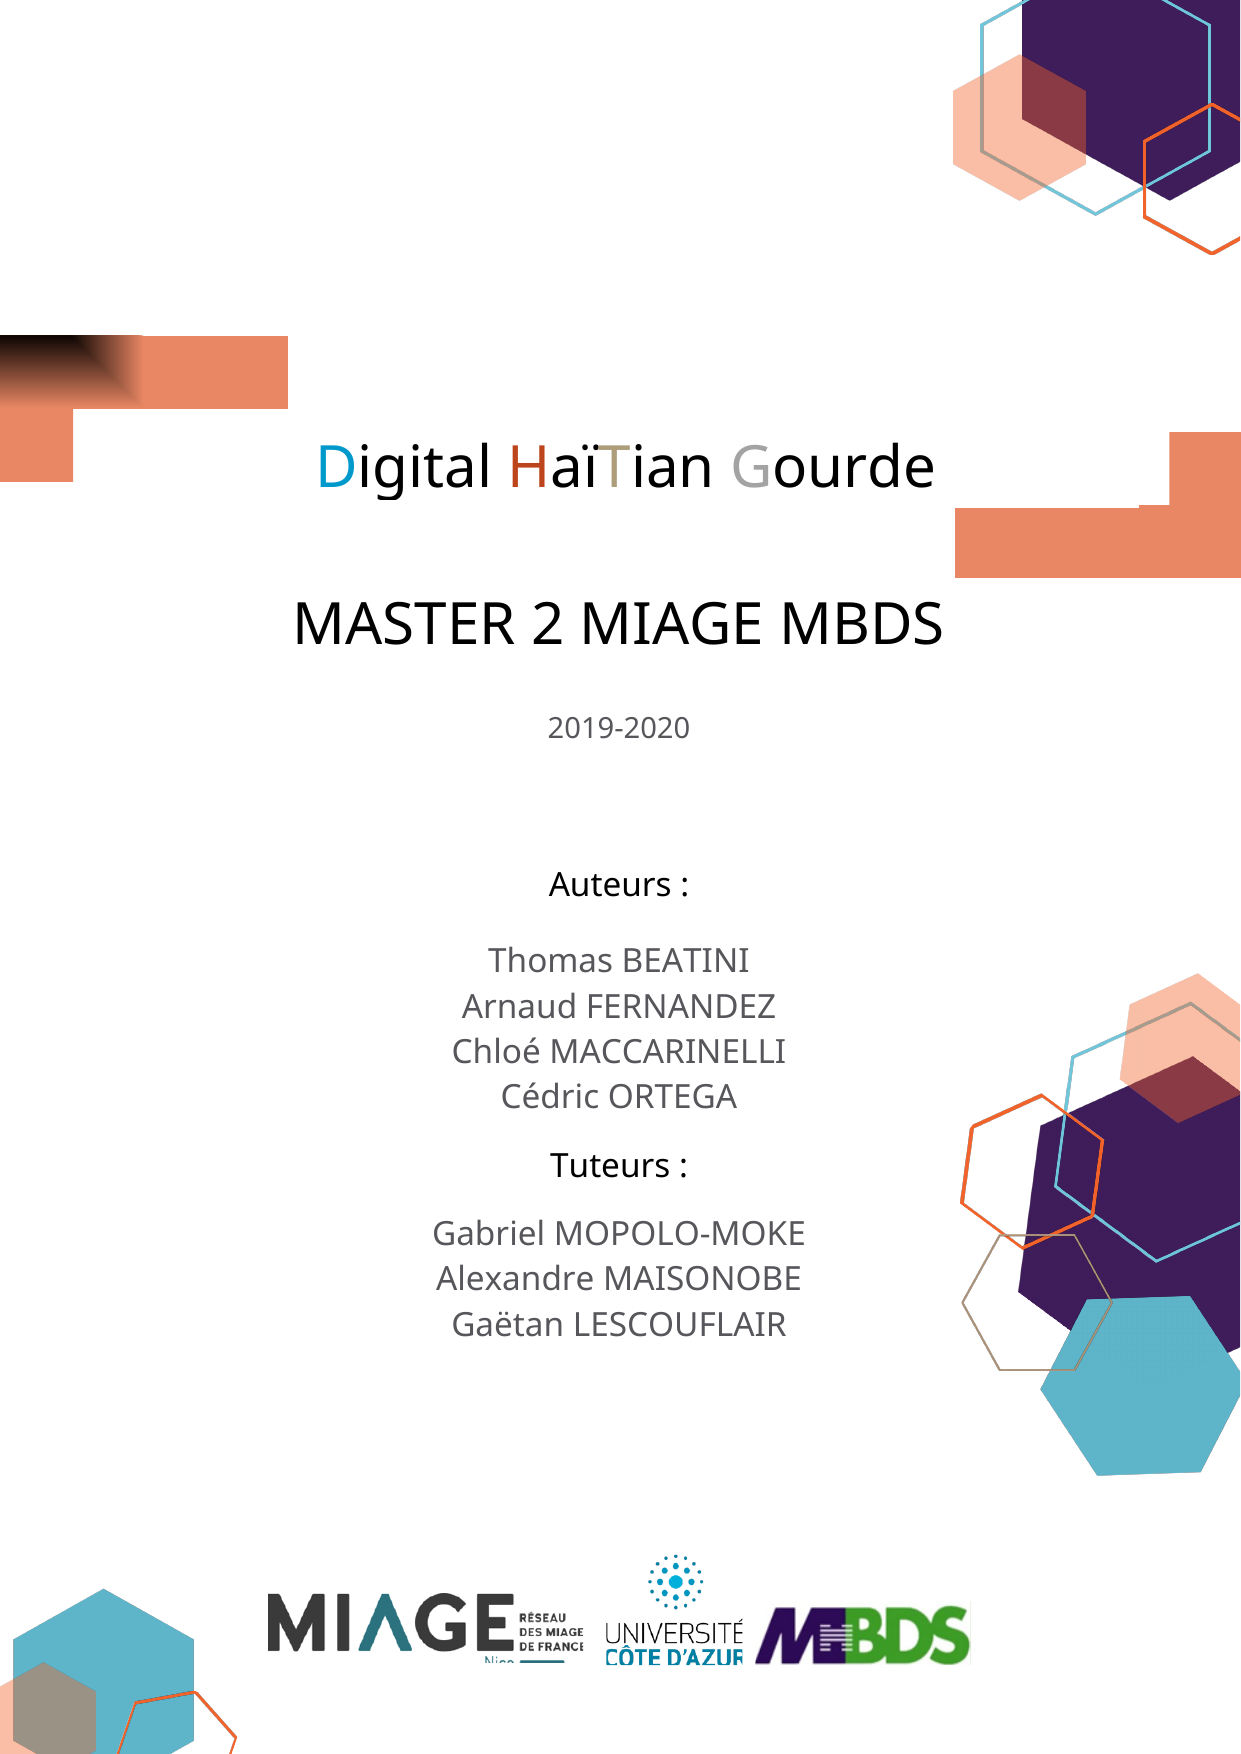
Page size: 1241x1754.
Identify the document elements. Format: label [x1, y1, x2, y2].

picture [634, 1653, 639, 1664]
picture [0, 1587, 246, 1754]
picture [672, 1653, 677, 1663]
picture [953, 0, 1241, 255]
picture [604, 1554, 743, 1664]
picture [931, 953, 1241, 1518]
picture [623, 1652, 629, 1664]
picture [267, 1593, 583, 1663]
picture [755, 1601, 971, 1663]
